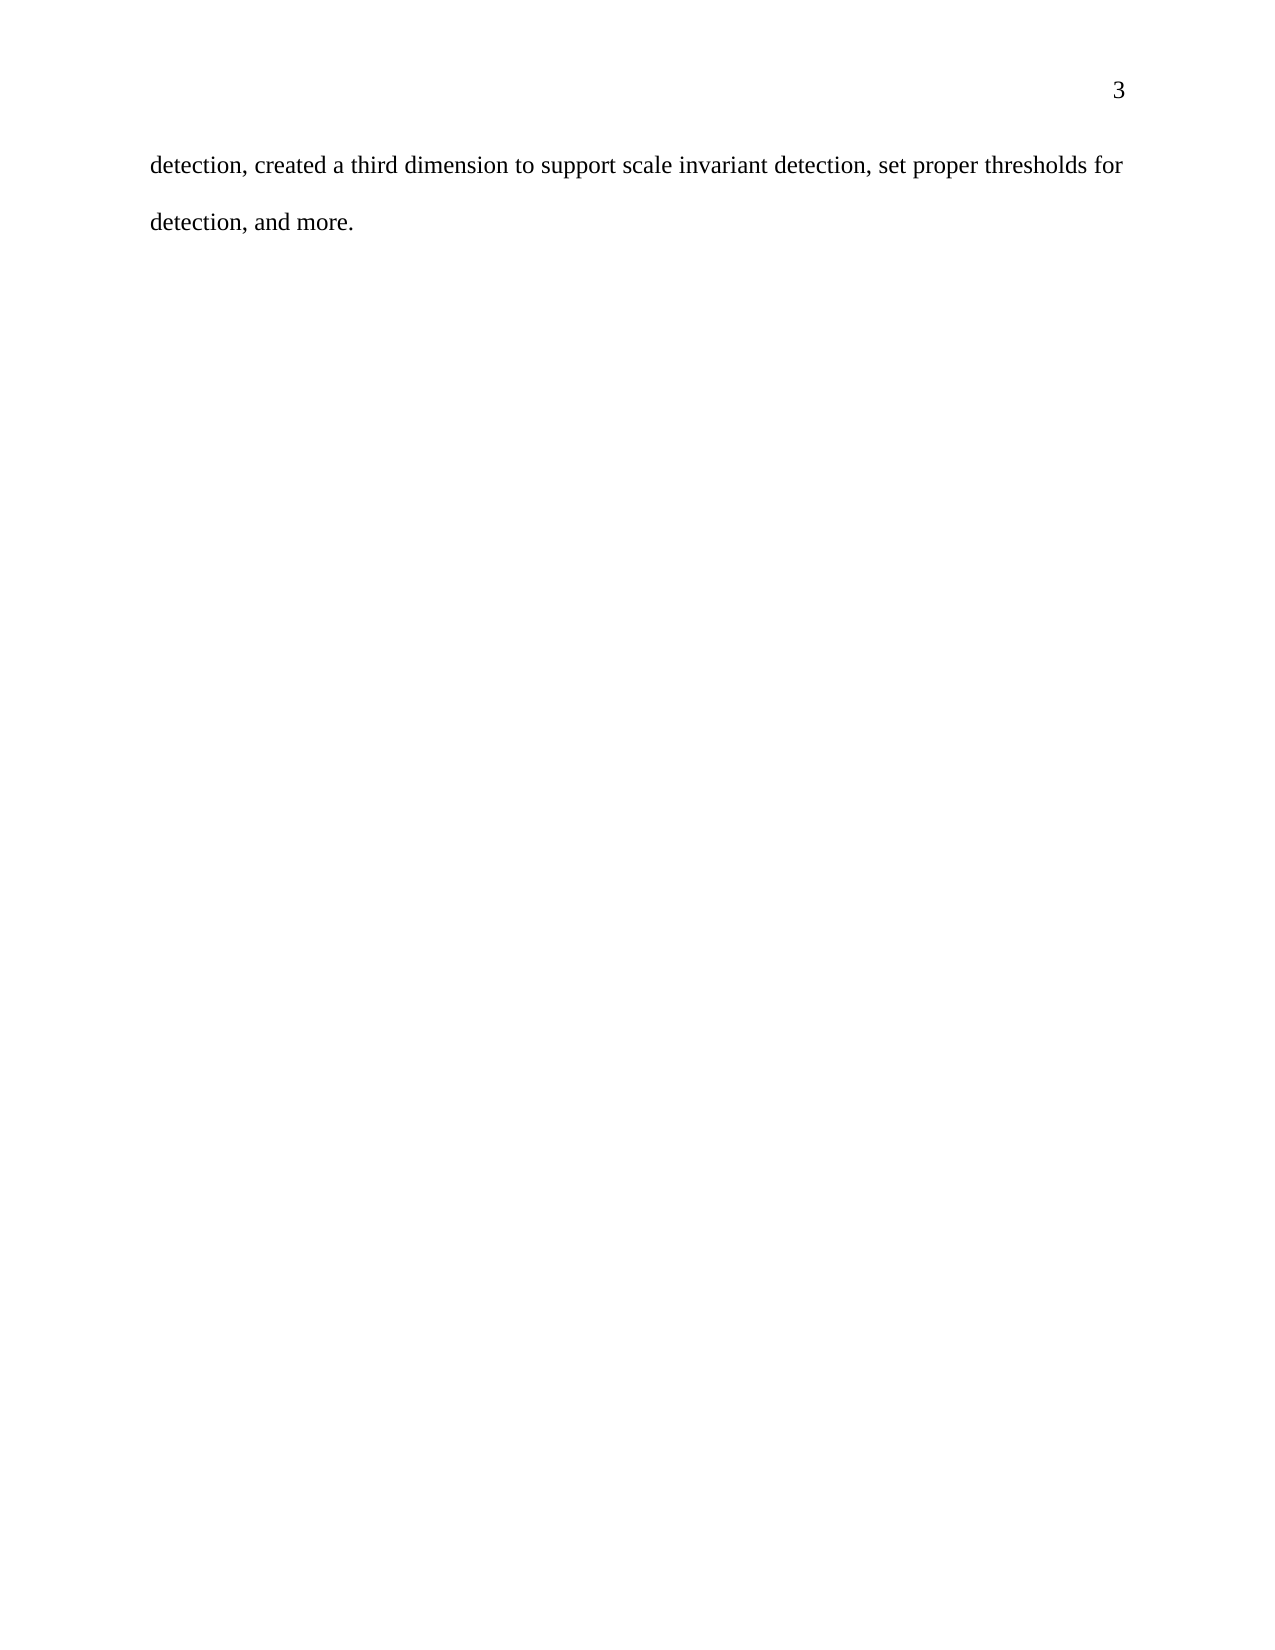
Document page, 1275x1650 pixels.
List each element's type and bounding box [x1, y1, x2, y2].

text [150, 150, 1125, 236]
